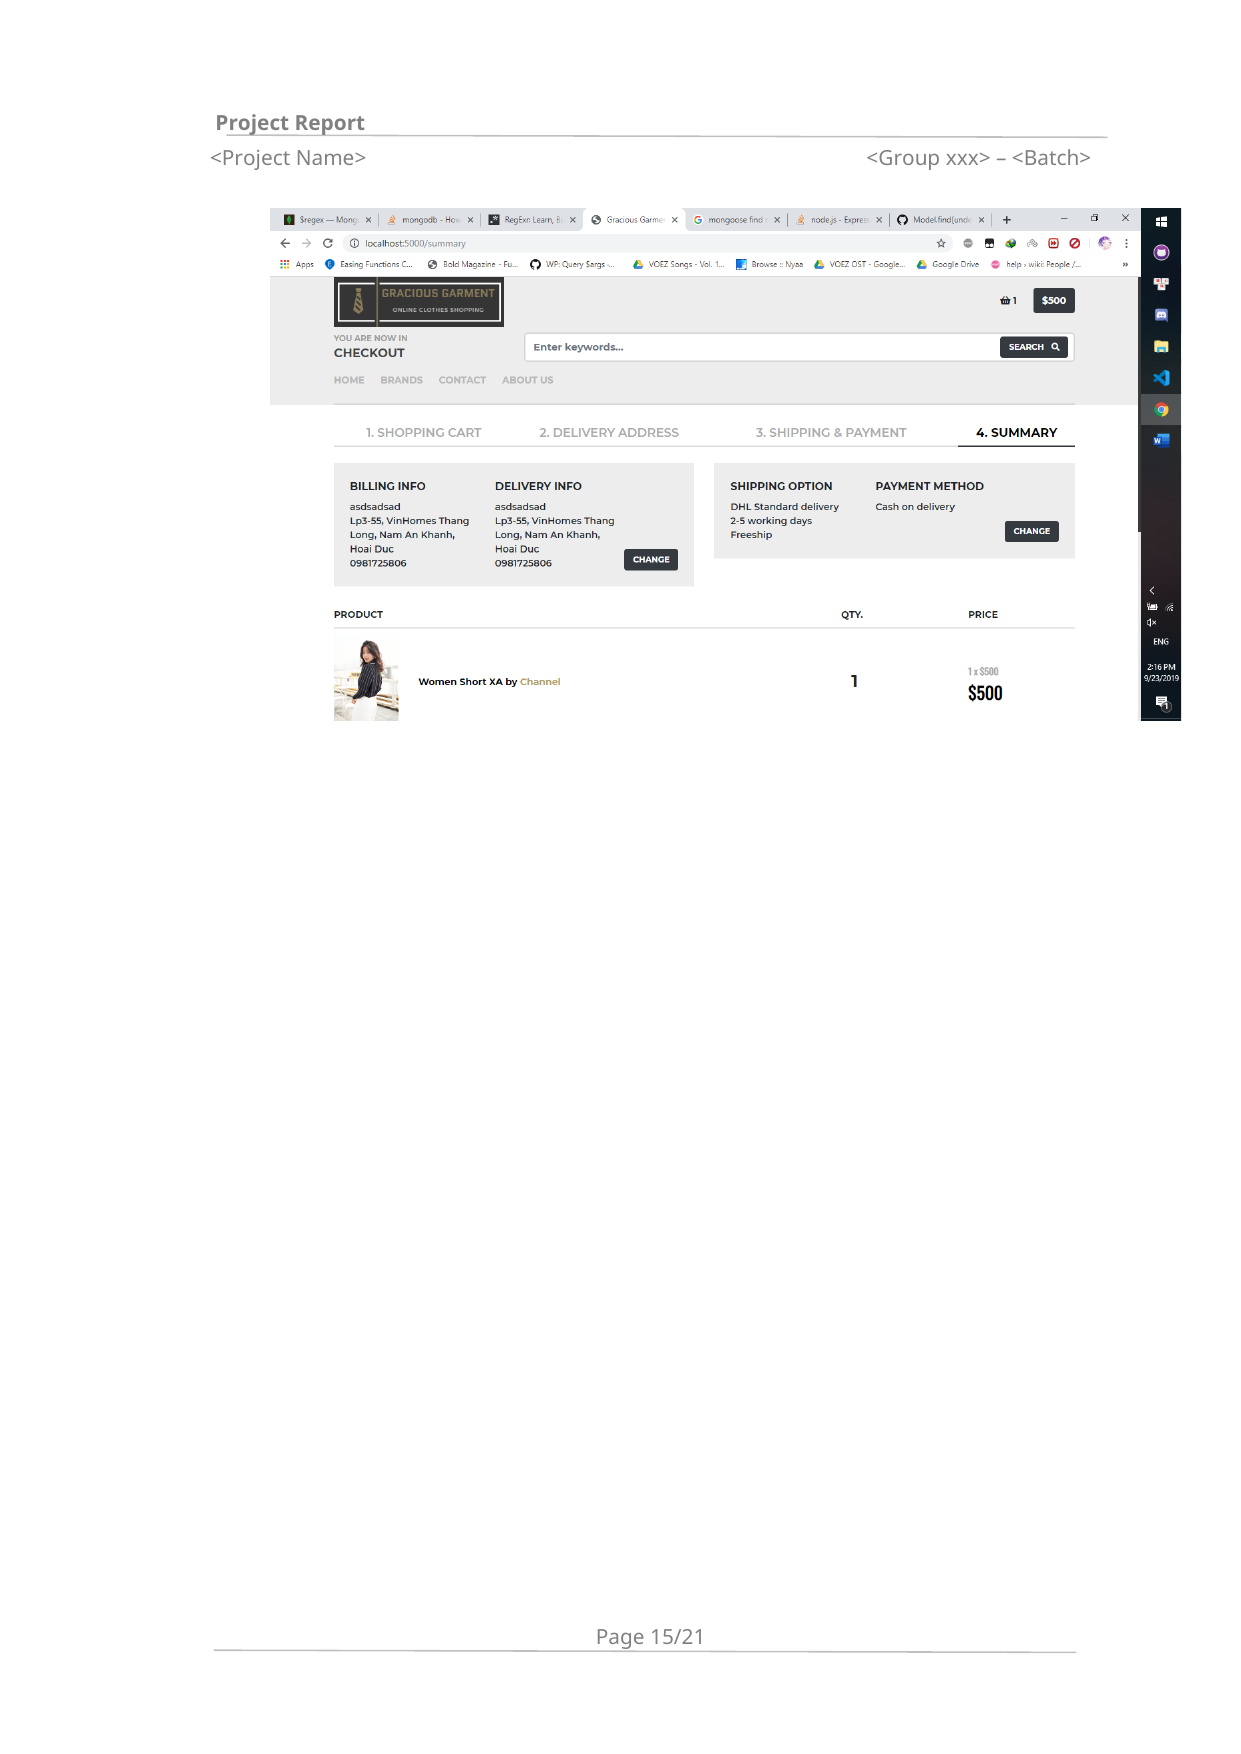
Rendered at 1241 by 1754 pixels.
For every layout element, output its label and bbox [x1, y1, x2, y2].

picture [270, 208, 1182, 721]
